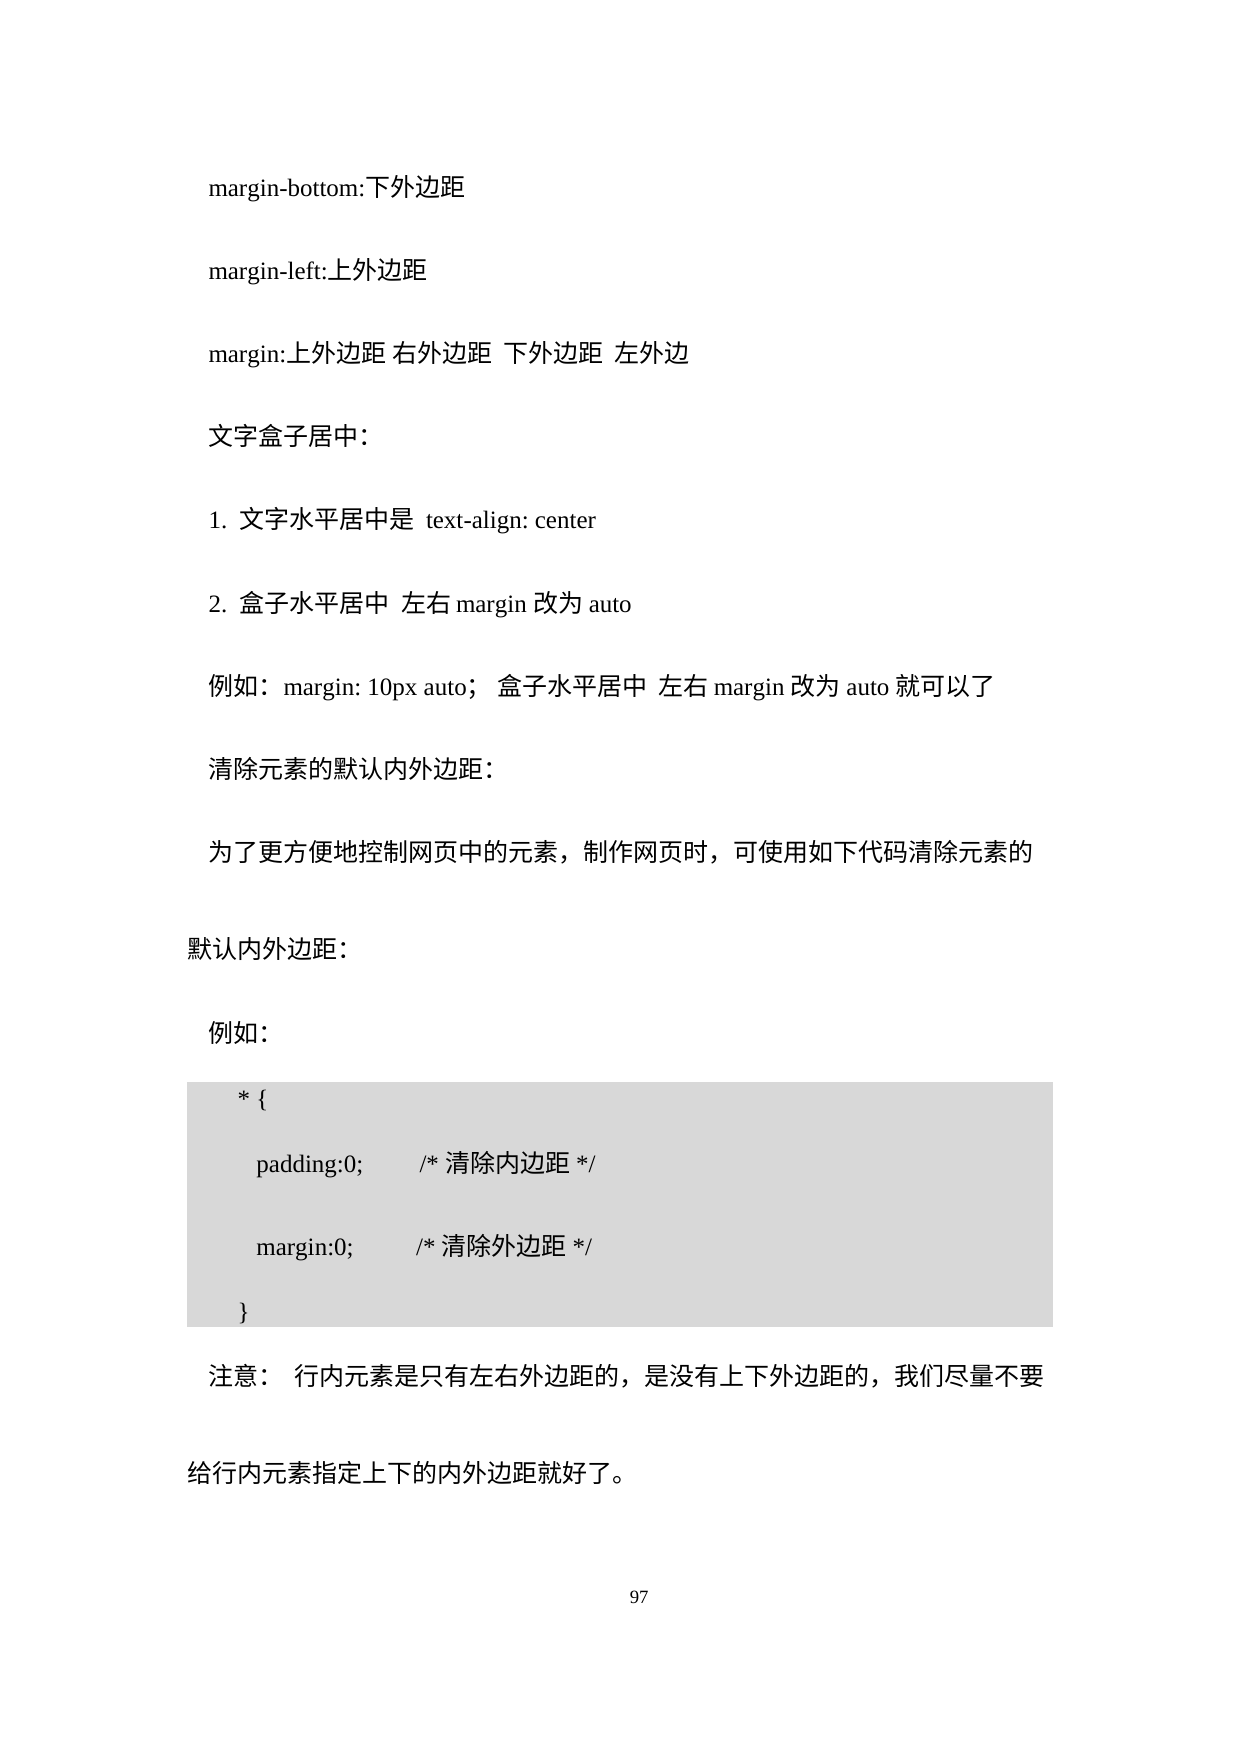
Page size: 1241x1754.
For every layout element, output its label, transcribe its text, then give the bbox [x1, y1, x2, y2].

text margin-bottom:下外边距 [187, 153, 1053, 218]
text 2. 盒子水平居中 左右margin 改为 auto [187, 569, 1053, 634]
text 注意： 行内元素是只有左右外边距的，是没有上下外边距的，我们尽量不要给行内元素指定上下的内外边距就好了。 [187, 1342, 1053, 1504]
text 例如： [187, 999, 1053, 1064]
text margin-left:上外边距 [187, 236, 1053, 301]
text } [187, 1295, 1053, 1327]
text margin:0; /* 清除外边距 */ [187, 1212, 1053, 1277]
text 为了更方便地控制网页中的元素，制作网页时，可使用如下代码清除元素的默认内外边距： [187, 818, 1053, 981]
text 清除元素的默认内外边距： [187, 735, 1053, 800]
text 文字盒子居中： [187, 402, 1053, 467]
text 1. 文字水平居中是 text-align: center [187, 486, 1053, 551]
text margin:上外边距 右外边距 下外边距 左外边 [187, 319, 1053, 384]
text padding:0; /* 清除内边距 */ [187, 1129, 1053, 1194]
text * { [187, 1082, 1053, 1114]
text 例如：margin: 10px auto； 盒子水平居中 左右margin 改为 auto 就可以了 [187, 652, 1053, 717]
